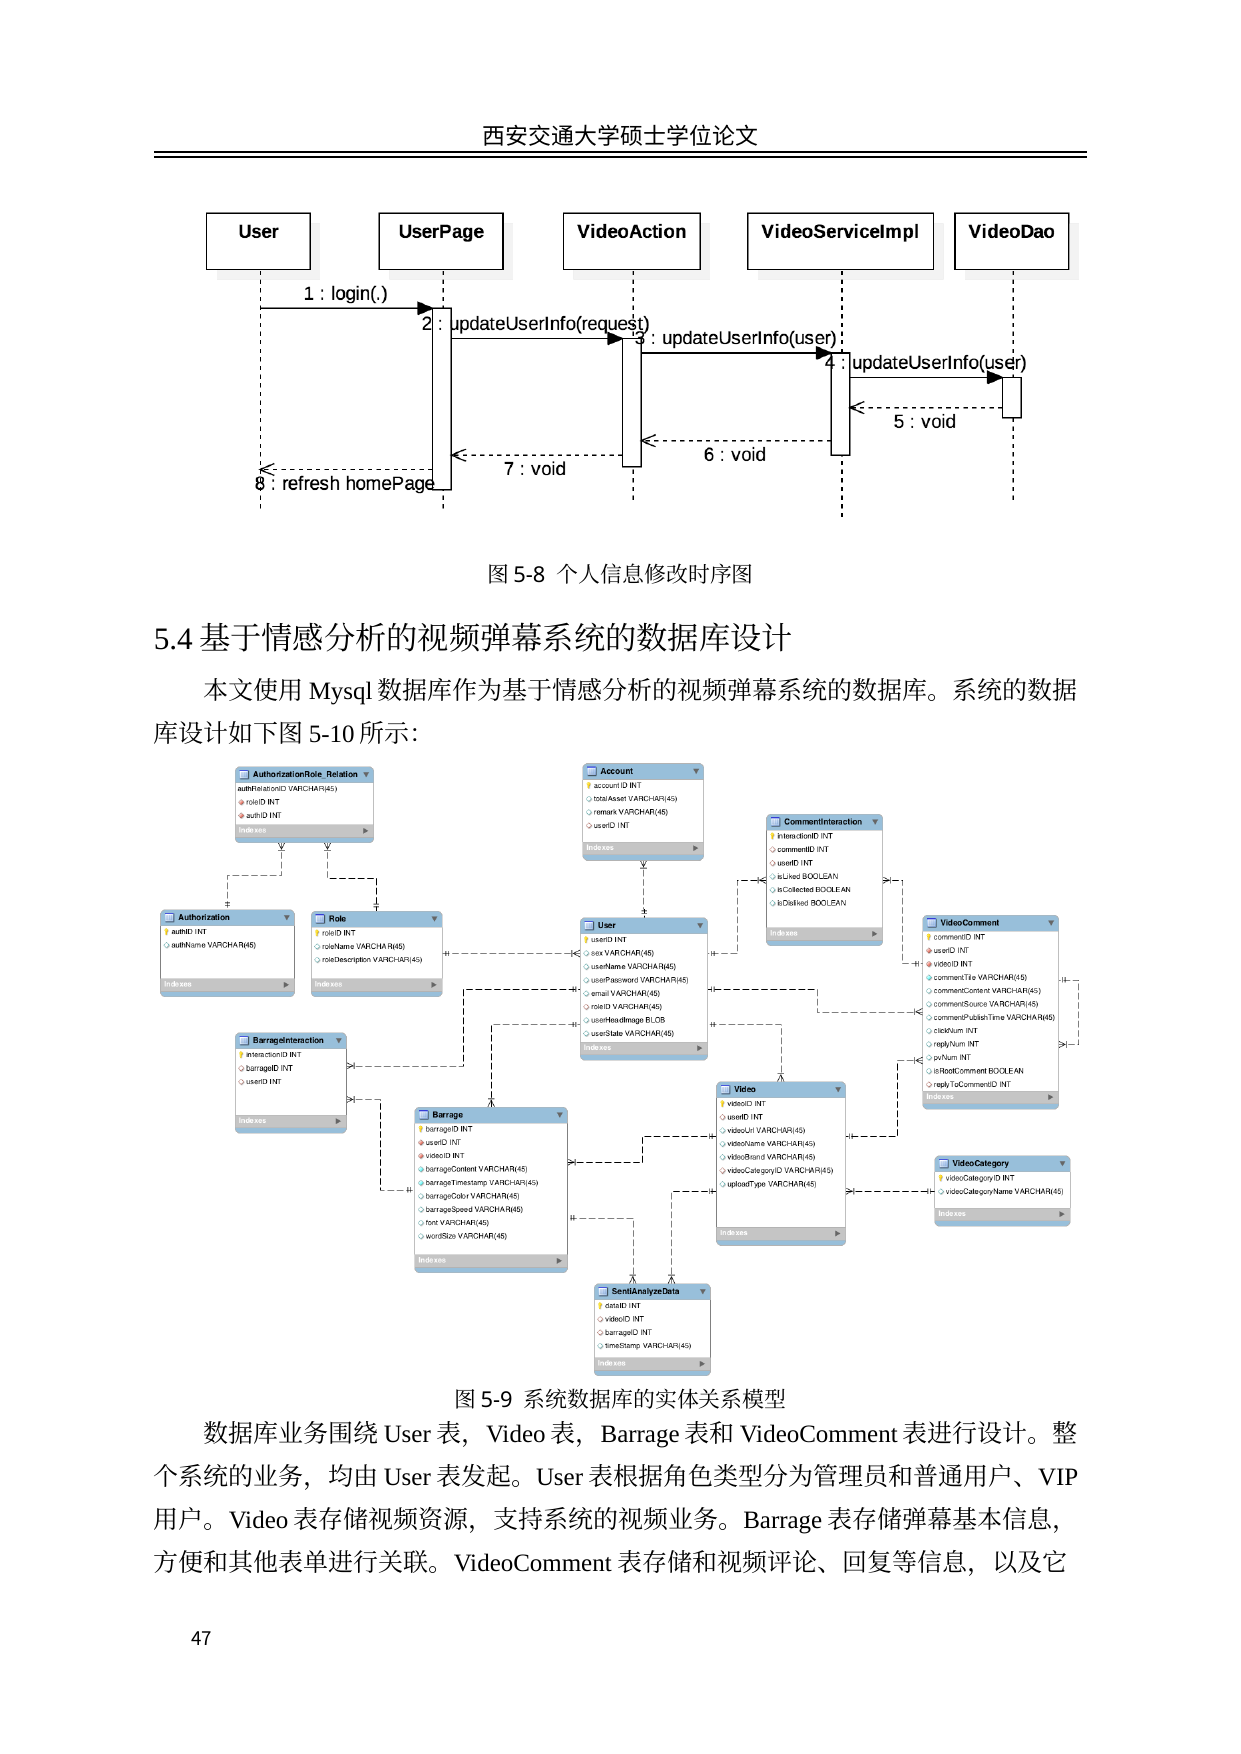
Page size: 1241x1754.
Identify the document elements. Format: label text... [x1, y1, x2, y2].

text 图5-8 个人信息修改时序图 [153, 557, 1087, 588]
picture [153, 177, 1087, 557]
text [153, 1413, 1087, 1579]
subtitle 5.4基于情感分析的视频弹幕系统的数据库设计 [153, 613, 1087, 658]
picture [153, 757, 1085, 1382]
text 本文使用Mysql数据库作为基于情感分析的视频弹幕系统的数据库。系统的数据库设计如下图5-10所示： [153, 671, 1087, 750]
text 图5-9 系统数据库的实体关系模型 [153, 1382, 1087, 1413]
